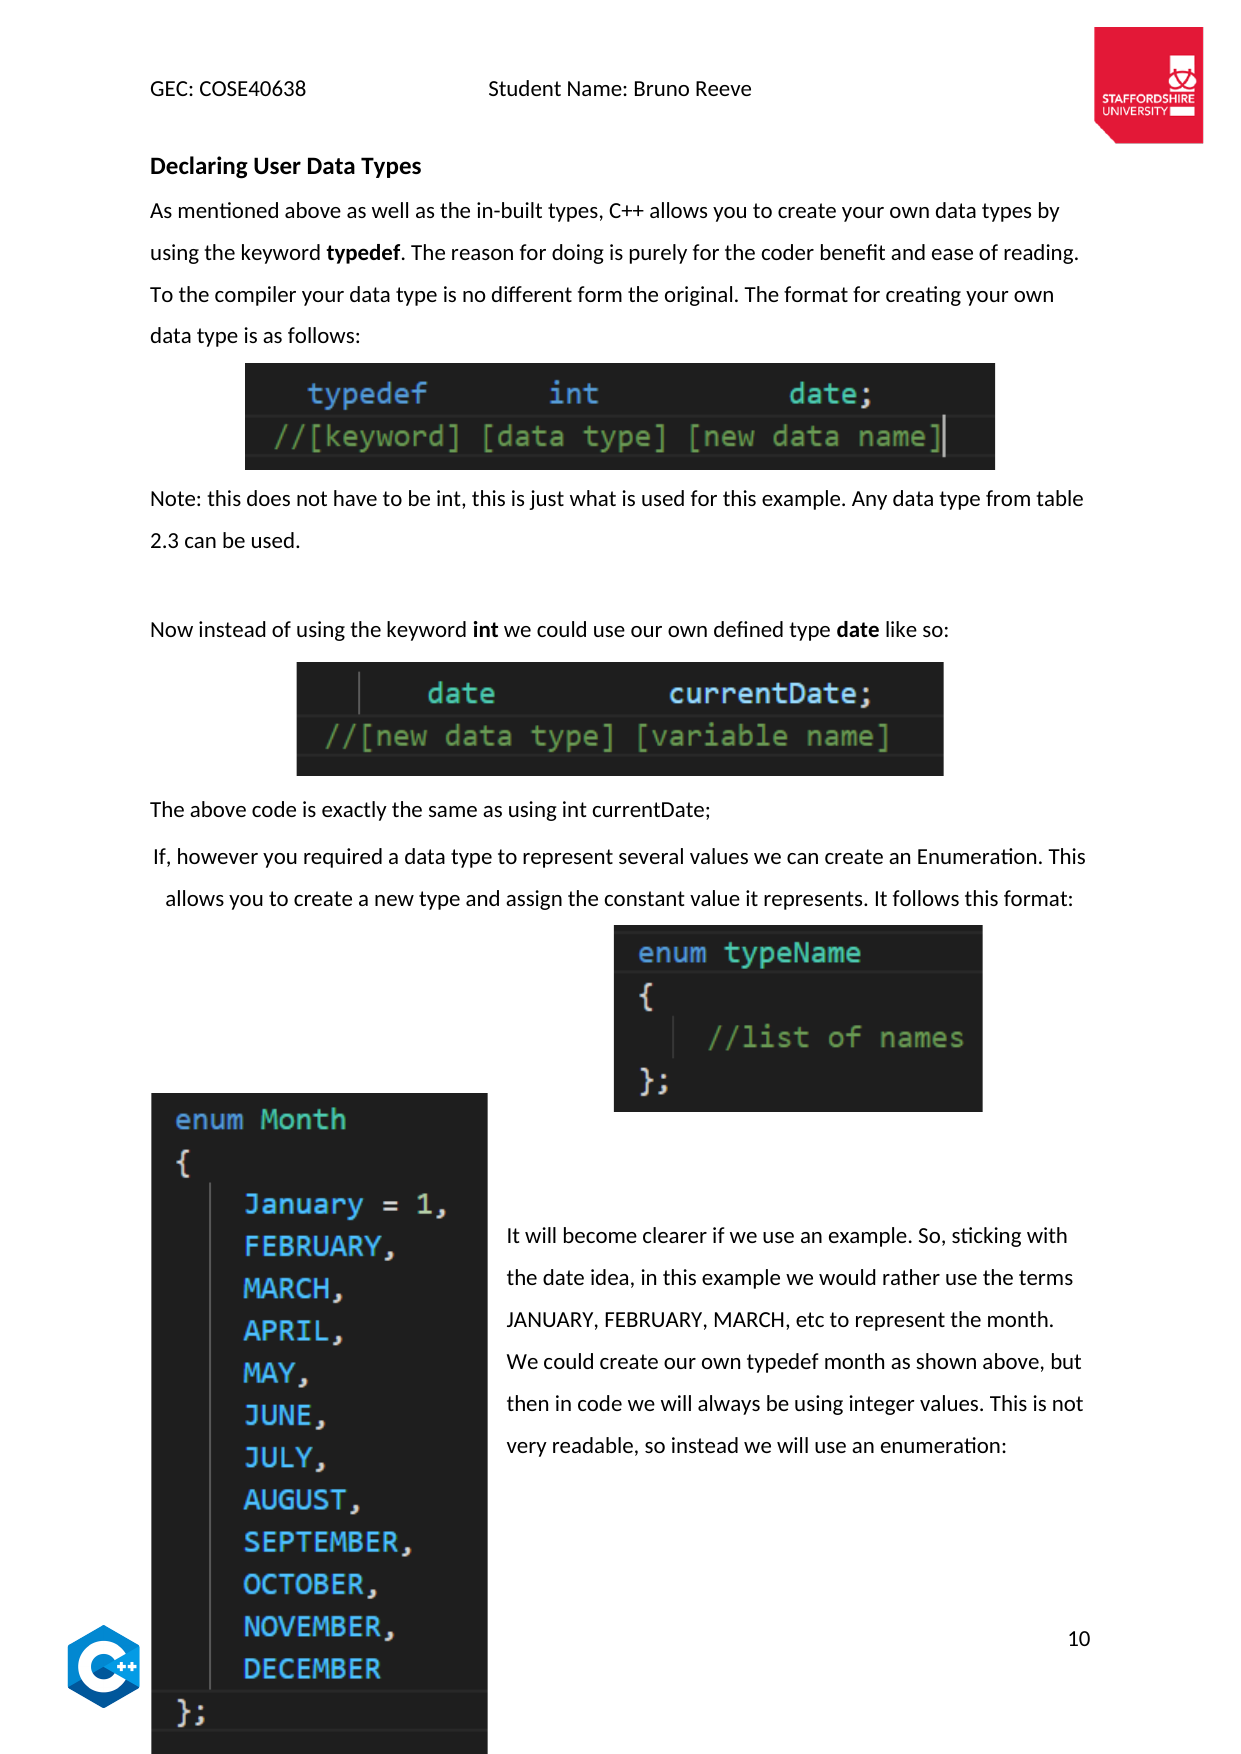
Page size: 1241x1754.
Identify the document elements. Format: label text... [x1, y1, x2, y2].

text The above code is exactly the same as using int currentDate; [150, 795, 1090, 823]
text Now instead of using the keyword int we could use our own defined type date like so: [150, 615, 1090, 643]
picture [613, 925, 982, 1112]
text It will become clearer if we use an example. So, sticking with the date idea, in this example we would rather use the terms JANUARY, FEBRUARY, MARCH, etc to represent the month. We could create our own typedef month as shown above, but then in code we will always be using integer values. This is not very readable, so instead we will use an enumeration: [487, 1221, 1090, 1459]
picture [1088, 27, 1209, 148]
picture [53, 1093, 487, 1753]
text As mentioned above as well as the in-built types, C++ allows you to create your own data types by using the keyword typedef. The reason for doing is purely for the coder benefit and ease of reading. To the compiler your data type is no different form the original. The format for creating your own data type is as follows: [150, 196, 1090, 350]
text Declaring User Data Types [150, 150, 1090, 181]
text Note: this does not have to be int, this is just what is used for this example. Any data type from table 2.3 can be used. [150, 484, 1090, 554]
picture [296, 662, 944, 776]
picture [245, 363, 995, 470]
